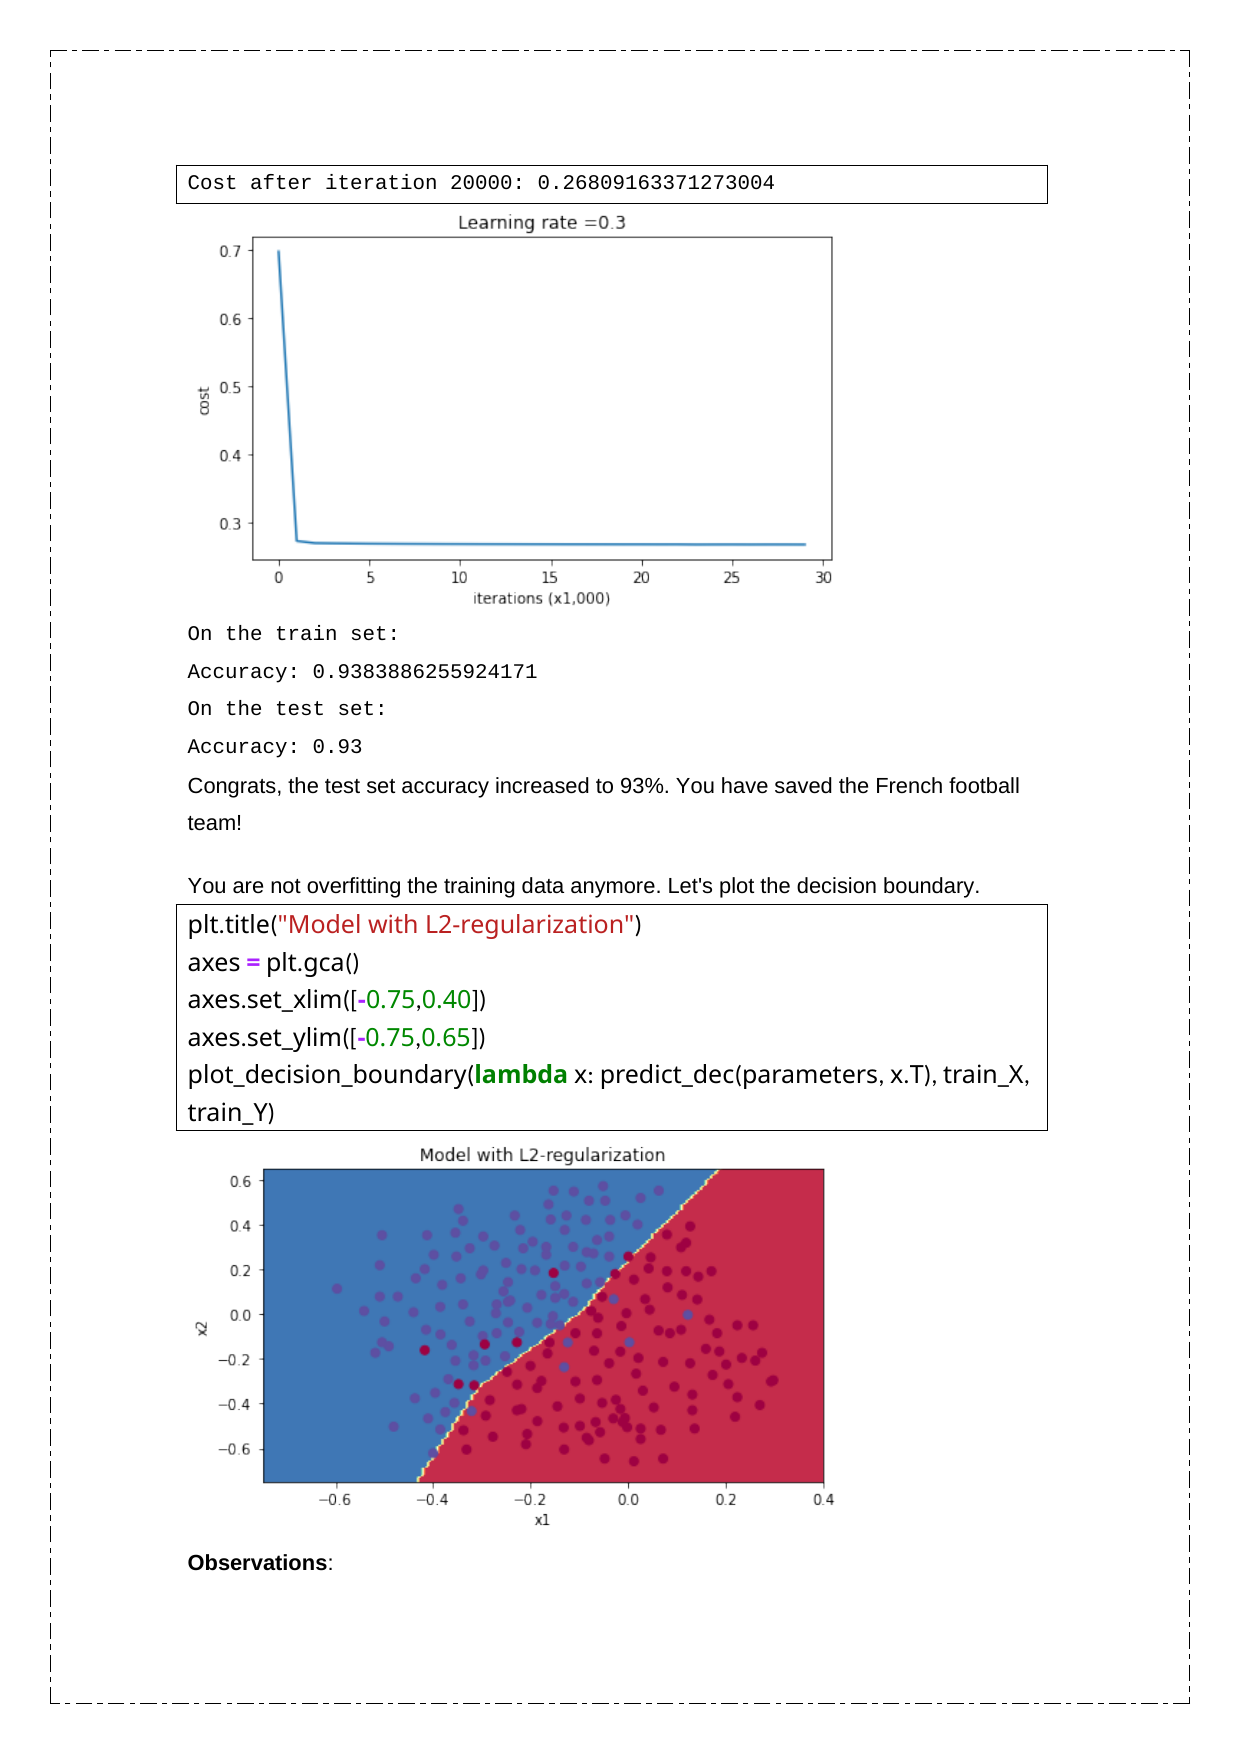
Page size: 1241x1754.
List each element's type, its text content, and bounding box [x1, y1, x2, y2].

text Congrats, the test set accuracy increased to 93%. You have saved the French football team! [187, 767, 1053, 842]
text On the test set: [187, 692, 1053, 729]
text You are not overfitting the training data anymore. Let's plot the decision boundary. [187, 867, 1053, 904]
text On the train set: [187, 617, 1053, 654]
text Accuracy: 0.9383886255924171 [187, 654, 1053, 692]
text Observations: [187, 1544, 1053, 1581]
text Accuracy: 0.93 [187, 729, 1053, 767]
picture [187, 1137, 845, 1537]
table_header plt.title("Model with L2-regularization") axes = plt.gca() axes.set_xlim([-0.75,0.40]) axes.set_ylim([-0.75,0.65]) plot_decision_boundary(lambda x: predict_dec(parameters, x.T), train_X, train_Y) [177, 905, 1047, 1130]
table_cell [177, 166, 1047, 203]
picture [187, 204, 842, 616]
